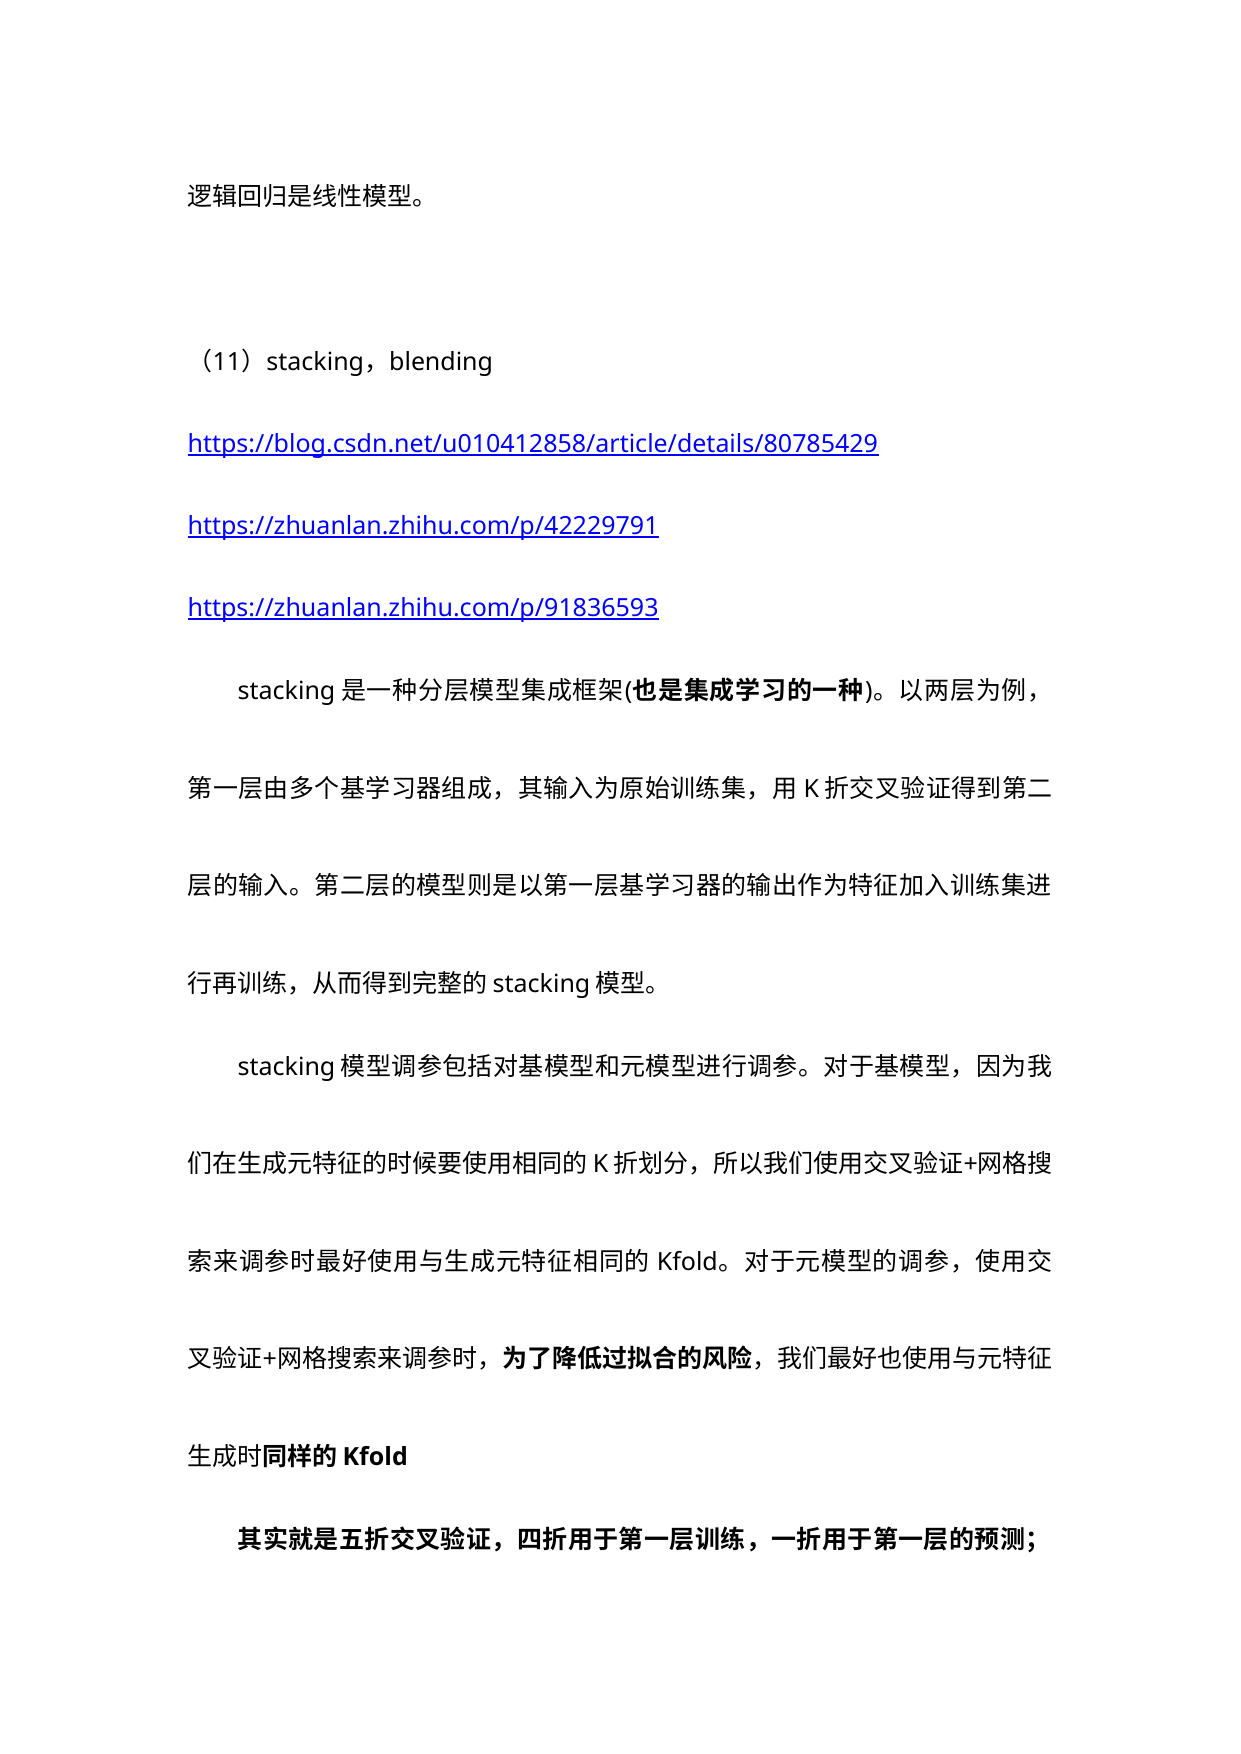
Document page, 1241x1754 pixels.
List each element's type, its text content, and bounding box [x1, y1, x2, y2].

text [187, 162, 1053, 227]
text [187, 1505, 1053, 1570]
text stacking是一种分层模型集成框架(也是集成学习的一种)。以两层为例，第一层由多个基学习器组成，其输入为原始训练集，用K折交叉验证得到第二层的输入。第二层的模型则是以第一层基学习器的输出作为特征加入训练集进行再训练，从而得到完整的stacking模型。 [187, 656, 1053, 1014]
list https://blog.csdn.net/u010412858/article/details/80785429 [187, 410, 1053, 475]
list https://zhuanlan.zhihu.com/p/42229791 [187, 492, 1053, 557]
list stacking，blending [187, 327, 1053, 392]
text stacking模型调参包括对基模型和元模型进行调参。对于基模型，因为我们在生成元特征的时候要使用相同的K折划分，所以我们使用交叉验证+网格搜索来调参时最好使用与生成元特征相同的Kfold。对于元模型的调参，使用交叉验证+网格搜索来调参时，为了降低过拟合的风险，我们最好也使用与元特征生成时同样的Kfold [187, 1032, 1053, 1487]
list https://zhuanlan.zhihu.com/p/91836593 [187, 574, 1053, 639]
